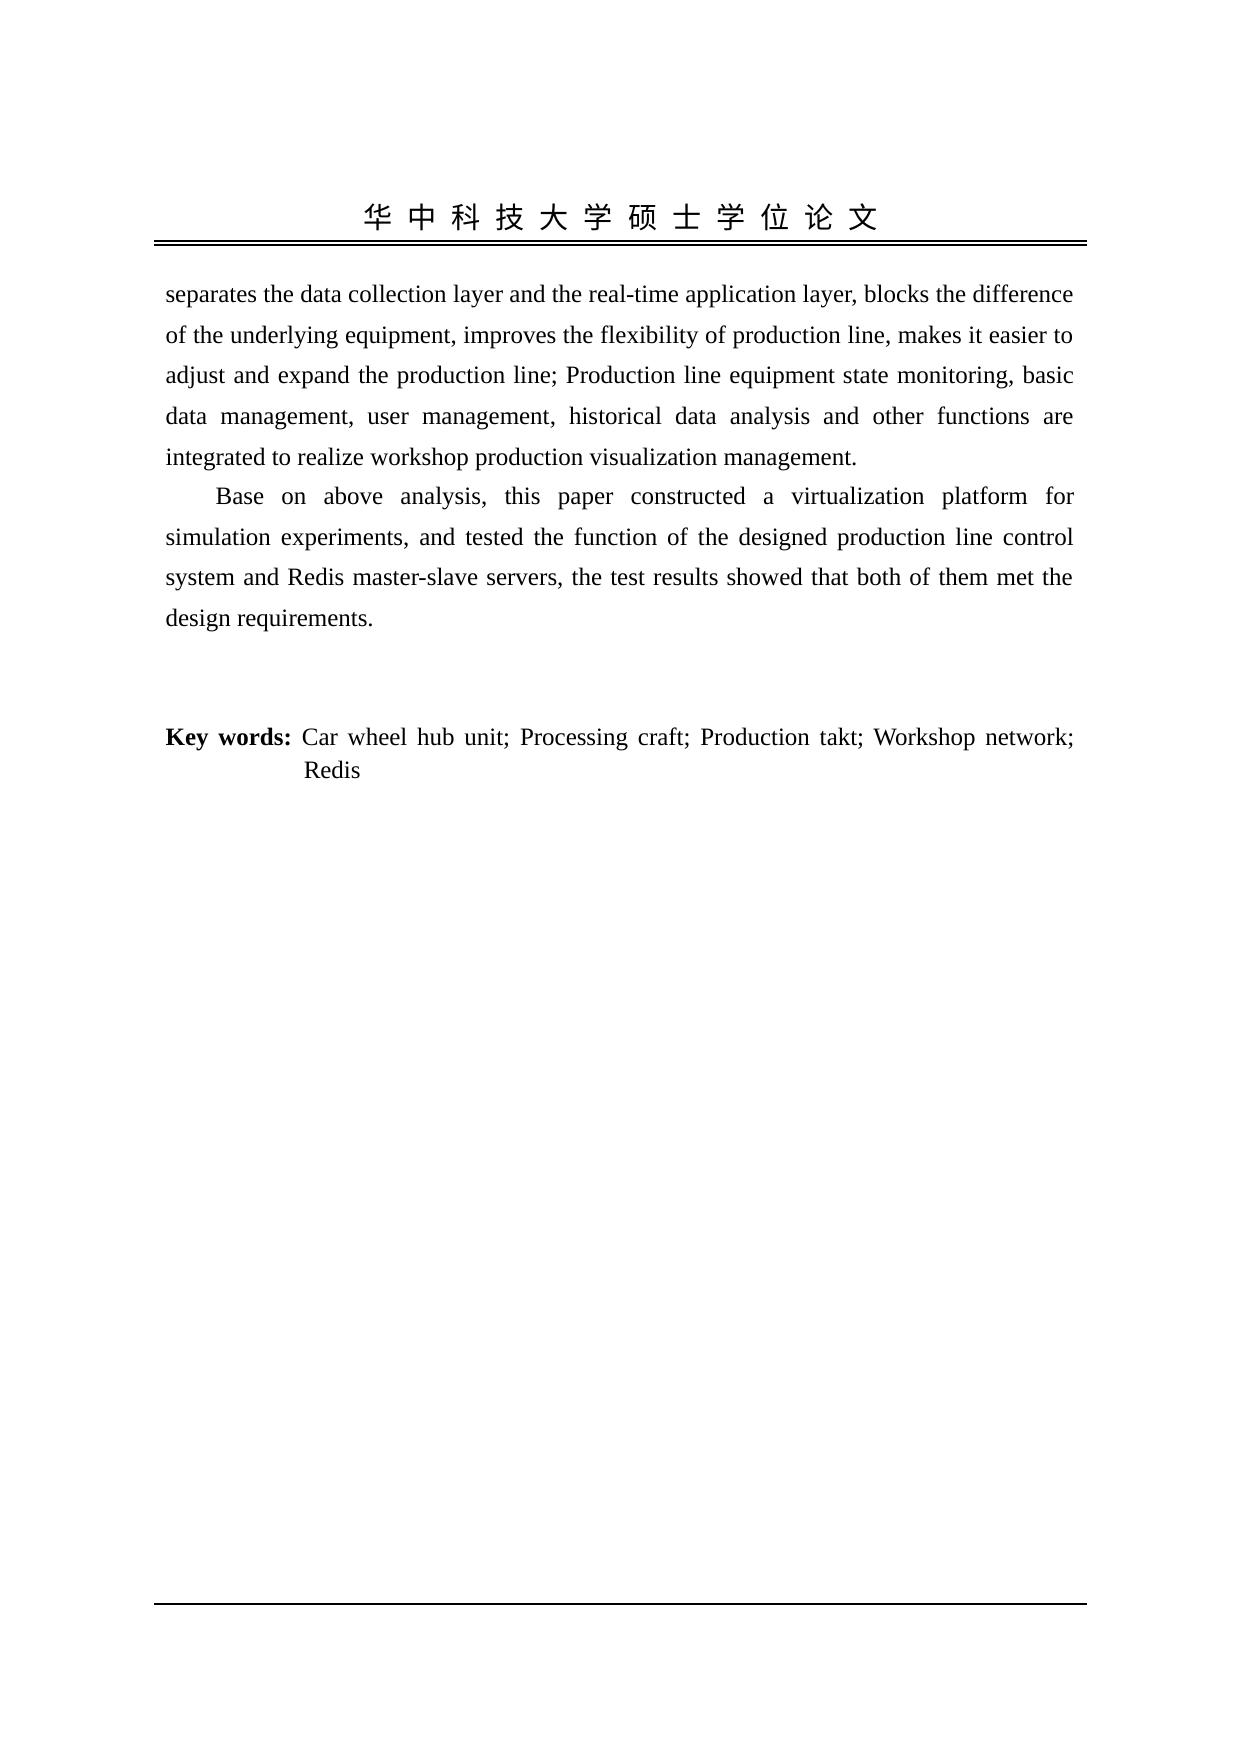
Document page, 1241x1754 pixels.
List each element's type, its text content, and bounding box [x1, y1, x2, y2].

text Base on above analysis, this paper constructed a virtualization platform for simulation experiments, and tested the function of the designed production line control system and Redis master-slave servers, the test results showed that both of them met the design requirements. [165, 479, 1075, 634]
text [165, 277, 1075, 472]
text Key words: Car wheel hub unit; Processing craft; Production takt; Workshop network; Redis [165, 720, 1075, 785]
